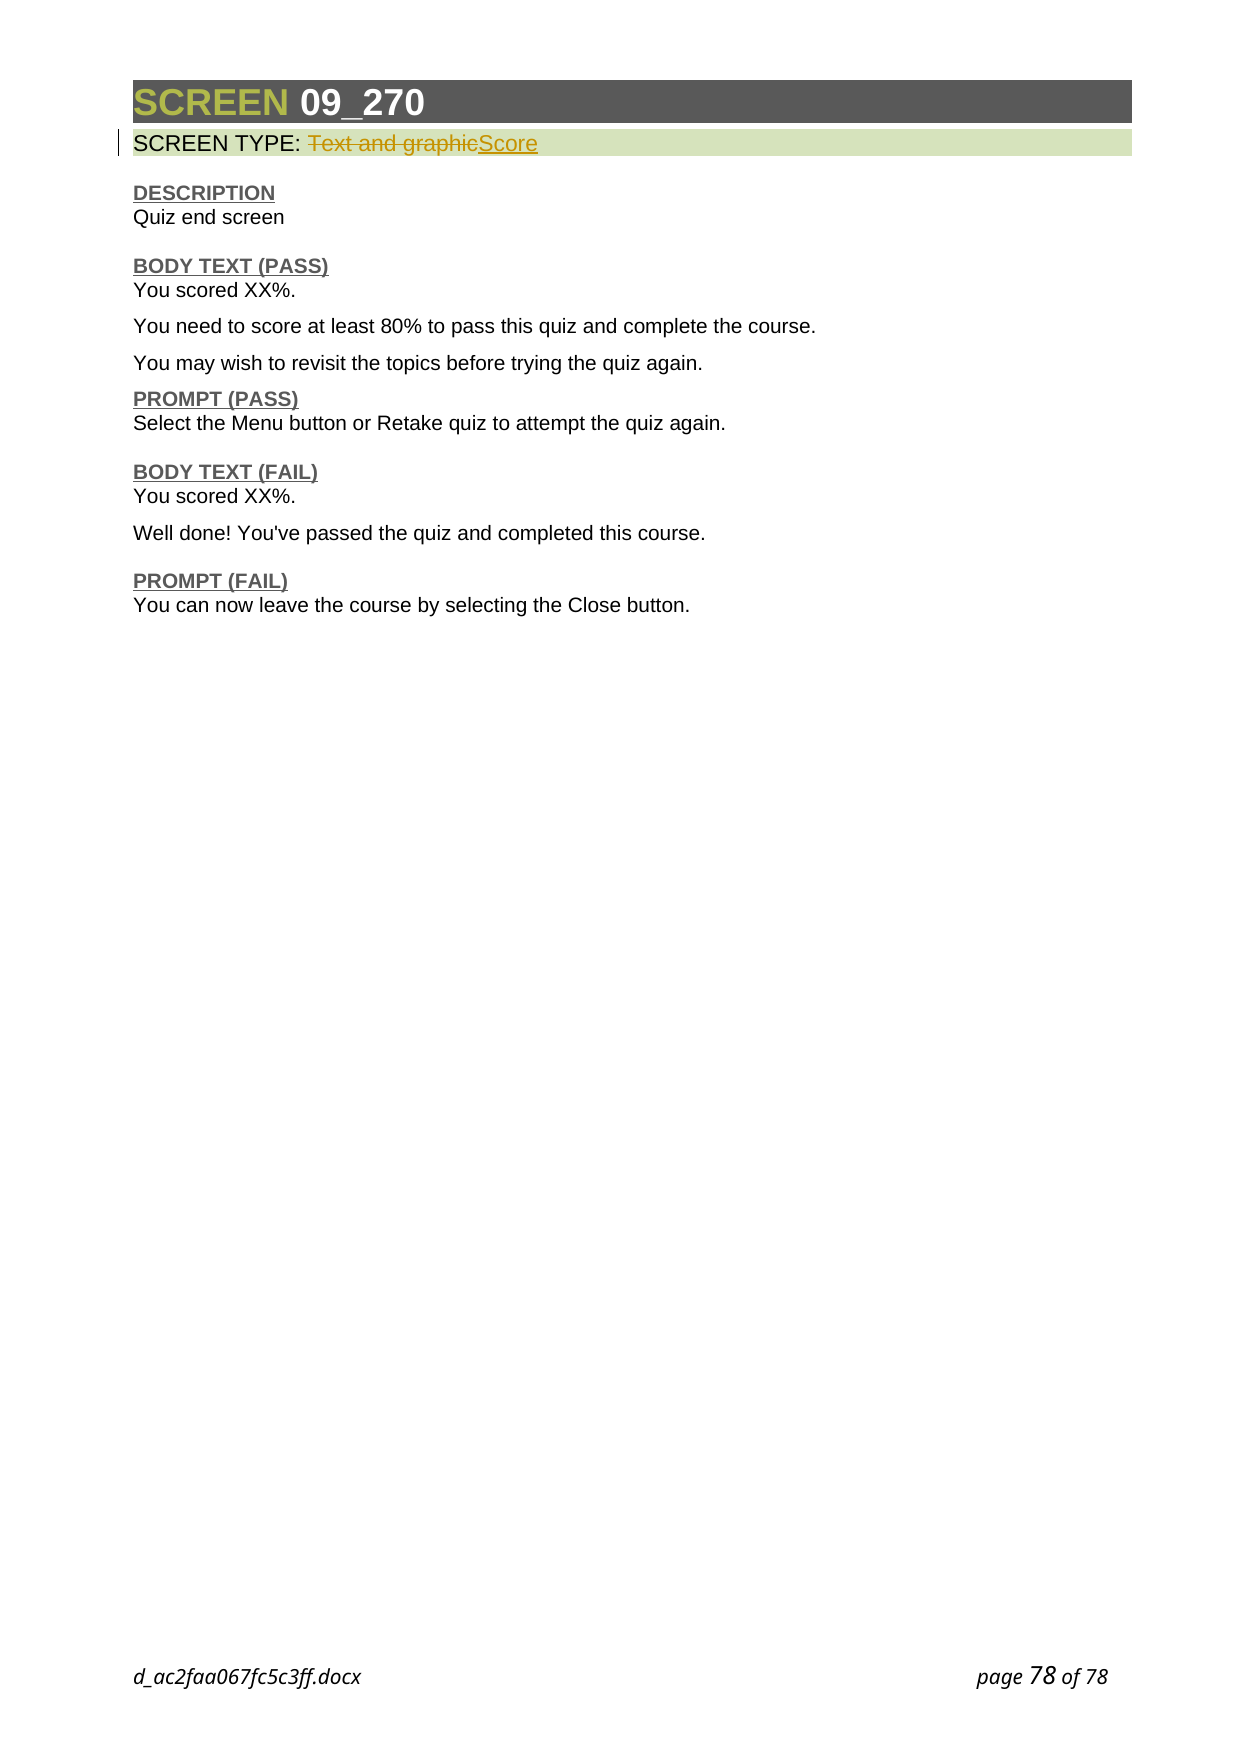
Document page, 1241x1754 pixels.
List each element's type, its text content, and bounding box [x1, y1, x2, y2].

text Quiz end screen [133, 205, 1132, 229]
text You scored XX%. [133, 278, 1132, 302]
text Well done! You've passed the quiz and completed this course. [133, 520, 1132, 544]
text Select the Menu button or Retake quiz to attempt the quiz again. [133, 411, 1132, 435]
text DESCRIPTION [133, 181, 1132, 205]
text PROMPT (PASS) [133, 387, 1132, 411]
text BODY TEXT (PASS) [133, 254, 1132, 278]
text BODY TEXT (FAIL) [133, 460, 1132, 484]
text You may wish to revisit the topics before trying the quiz again. [133, 351, 1132, 374]
text PROMPT (FAIL) [133, 569, 1132, 593]
text You scored XX%. [133, 484, 1132, 508]
text SCREEN TYPE: [133, 129, 1132, 156]
text You need to score at least 80% to pass this quiz and complete the course. [133, 314, 1132, 338]
text You can now leave the course by selecting the Close button. [133, 593, 1132, 617]
subtitle SCREEN 09_270 [133, 80, 1132, 123]
